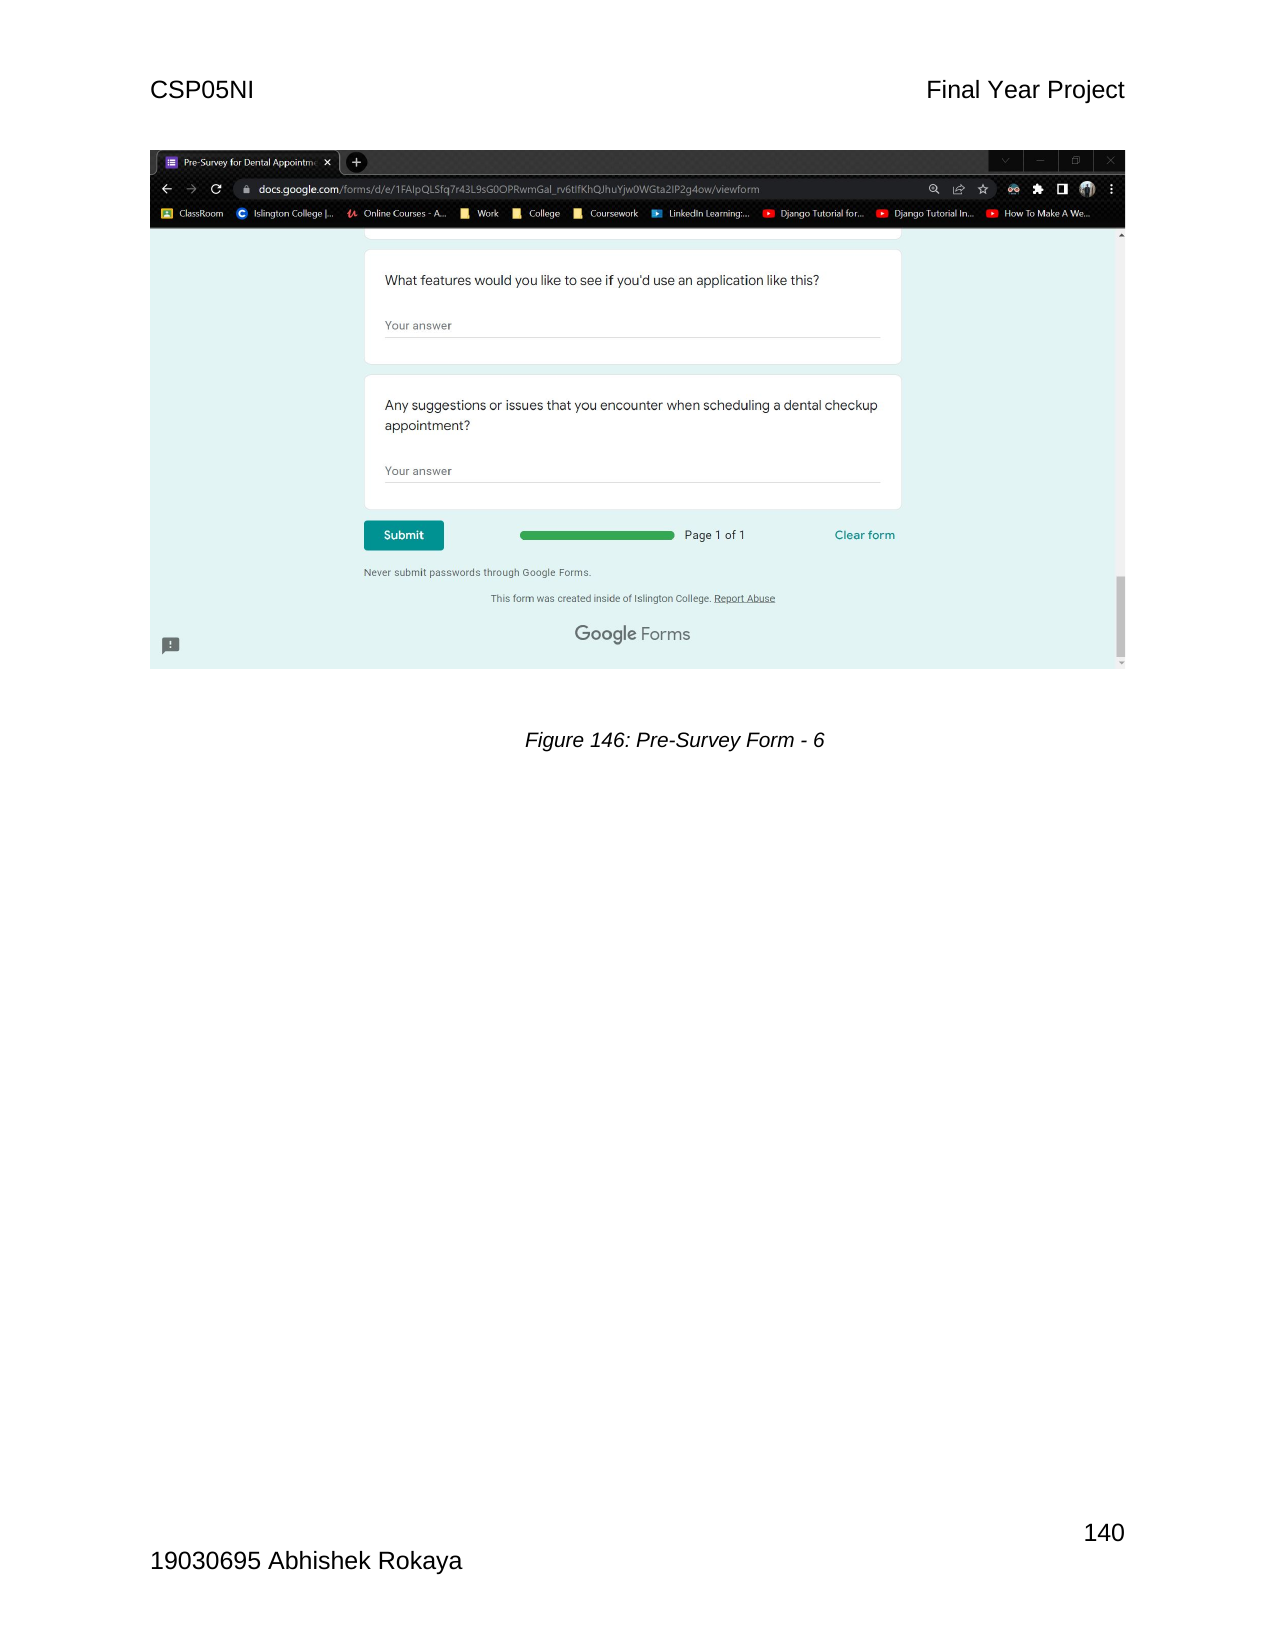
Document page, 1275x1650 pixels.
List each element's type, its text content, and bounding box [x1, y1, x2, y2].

picture [150, 150, 1125, 669]
text Figure 146: Pre-Survey Form - 6 [450, 728, 1125, 752]
